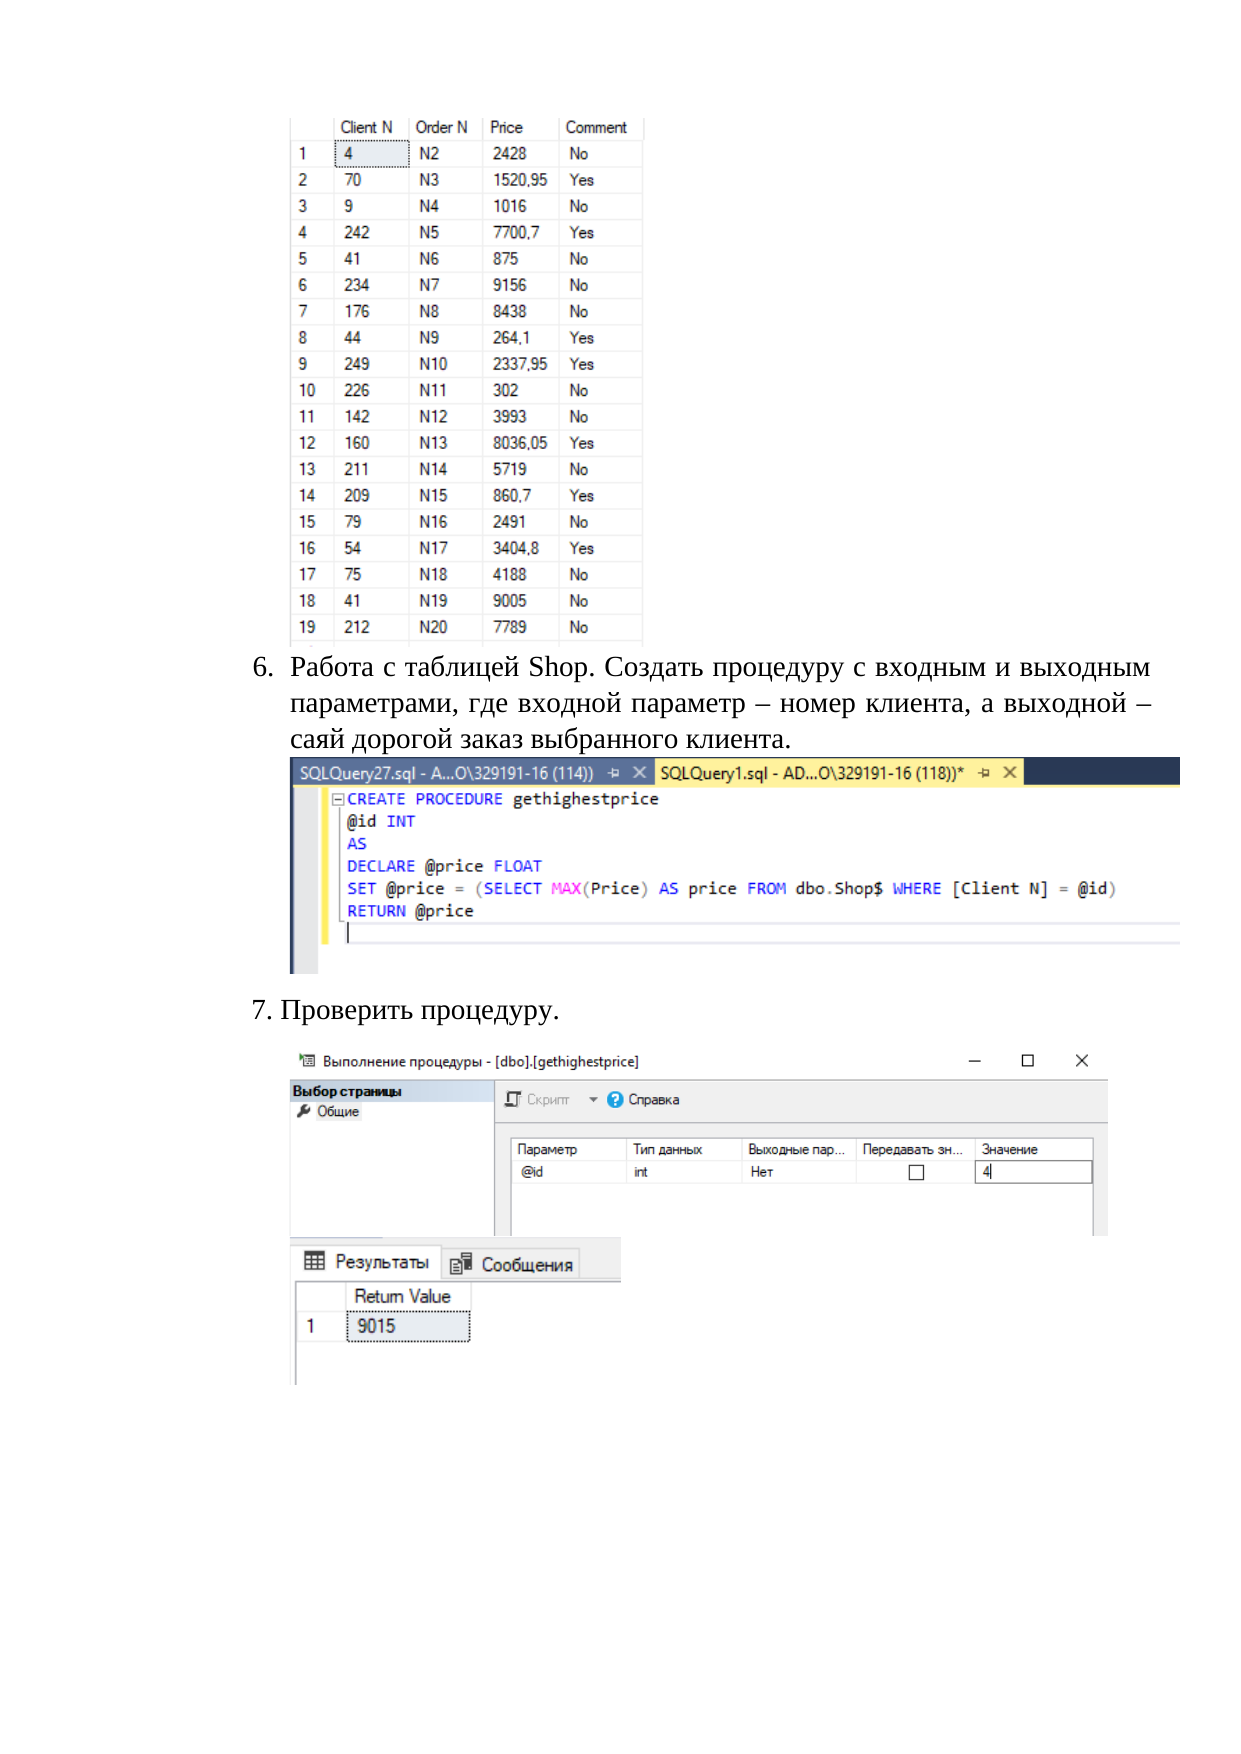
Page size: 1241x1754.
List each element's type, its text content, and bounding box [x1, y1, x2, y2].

picture [289, 118, 667, 647]
picture [289, 1045, 1108, 1236]
list Работа с таблицей Shop. Создать процедуру с входным и выходным параметрами, где входной параметр – номер клиента, а выходной – саяй дорогой заказ выбранного клиента. [252, 649, 1152, 755]
text 7. Проверить процедуру. [177, 992, 1152, 1026]
picture [289, 757, 1180, 974]
picture [289, 1237, 621, 1385]
